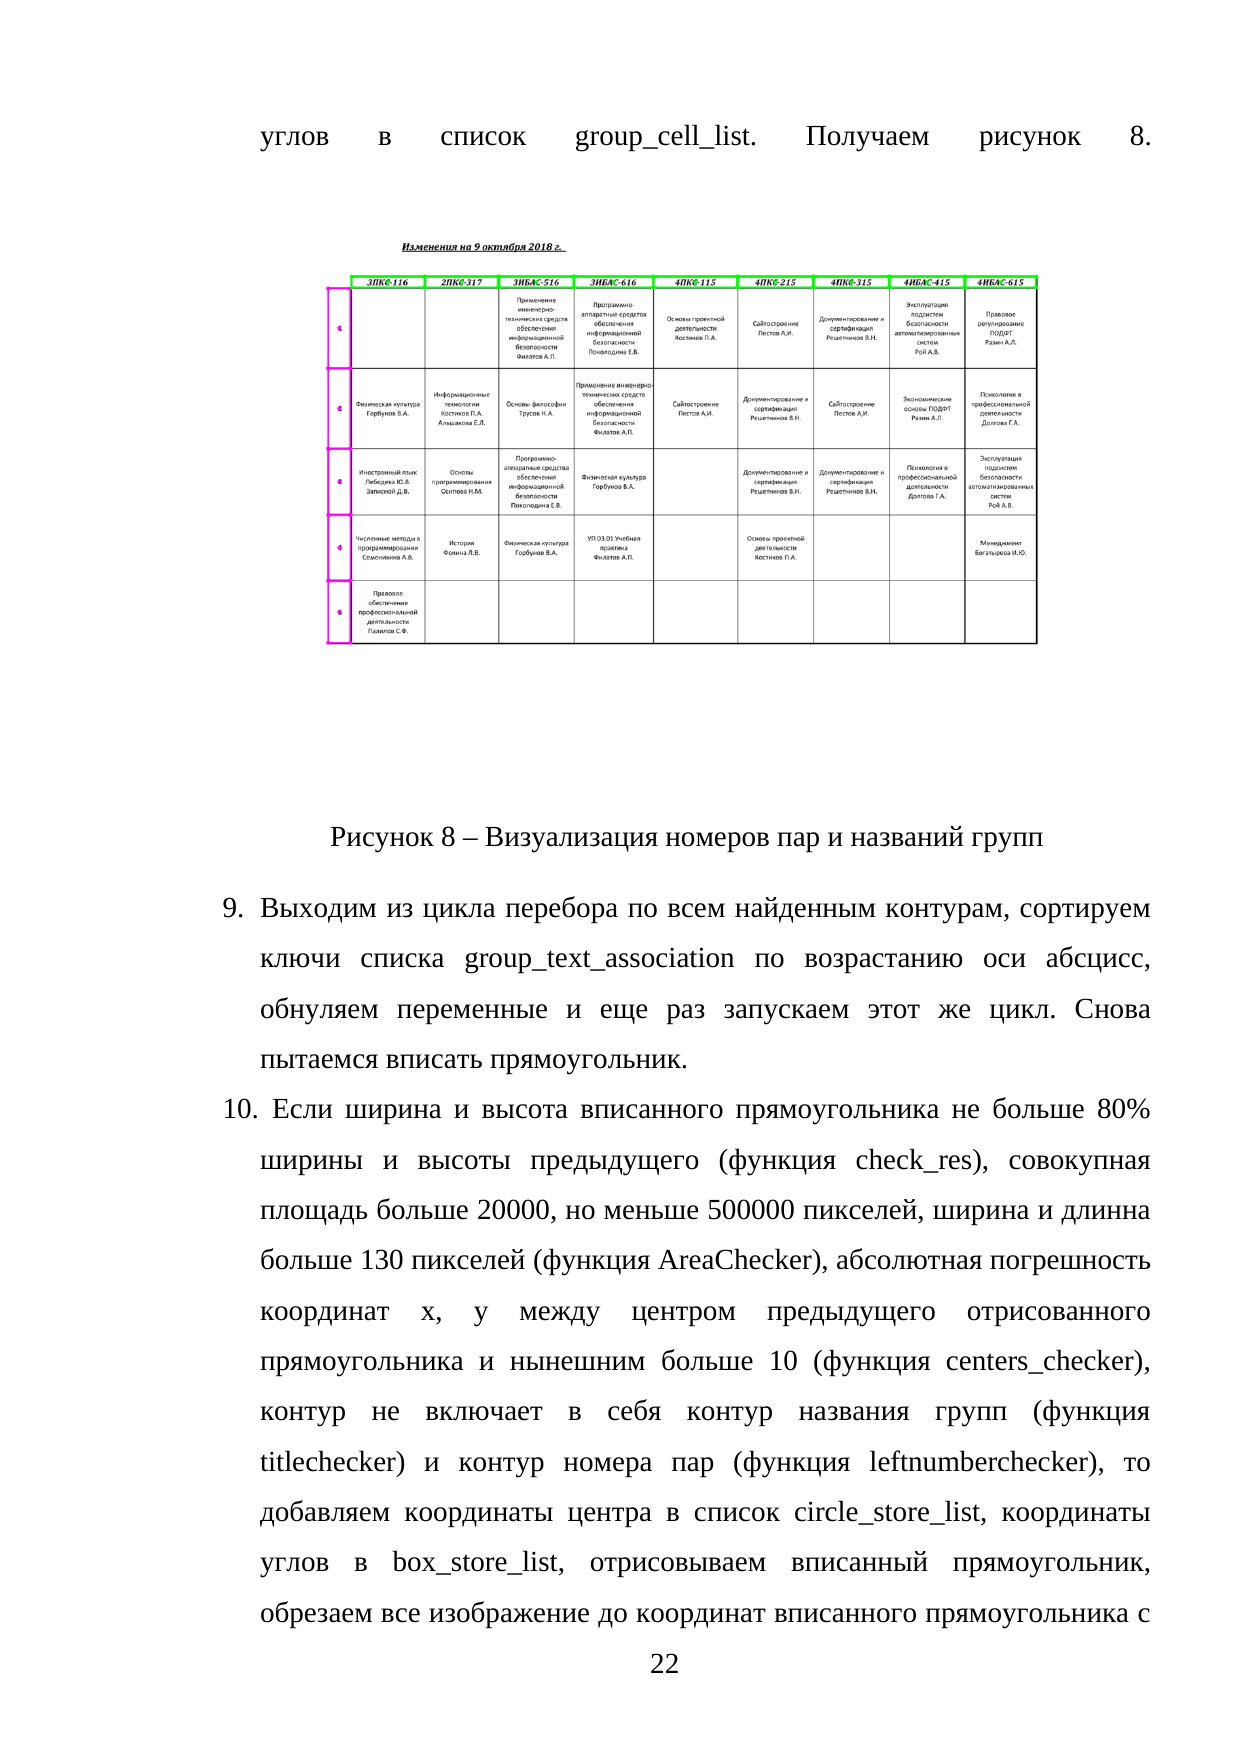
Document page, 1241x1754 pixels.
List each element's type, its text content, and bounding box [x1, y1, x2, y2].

text Рисунок 8 – Визуализация номеров пар и названий групп [222, 819, 1152, 853]
list Выходим из цикла перебора по всем найденным контурам, сортируем ключи списка group_text_association по возрастанию оси абсцисс, обнуляем переменные и еще раз запускаем этот же цикл. Снова пытаемся вписать прямоугольник. [222, 890, 1152, 1075]
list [222, 1092, 1152, 1628]
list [222, 118, 1152, 782]
picture [259, 168, 1127, 782]
